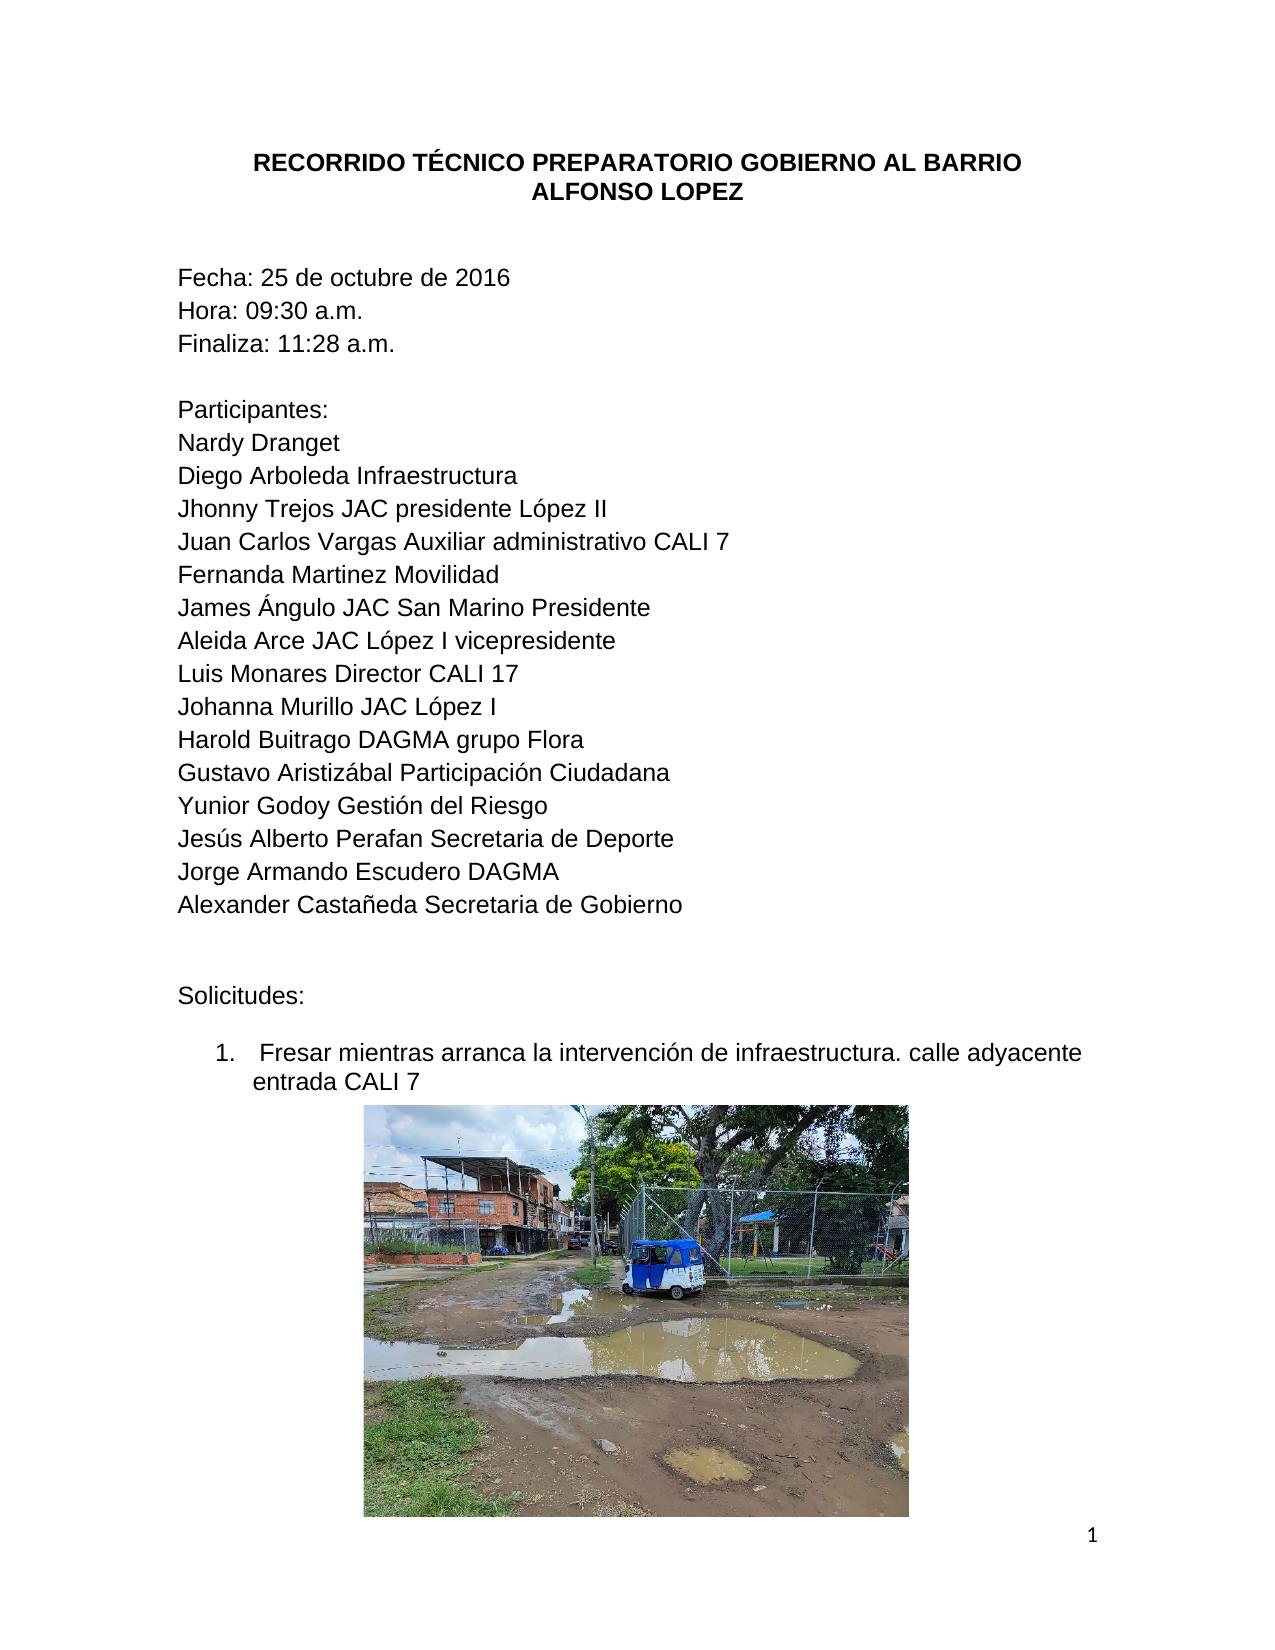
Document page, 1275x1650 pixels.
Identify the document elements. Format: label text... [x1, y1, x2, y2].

text Jesús Alberto Perafan Secretaria de Deporte [177, 824, 1098, 853]
text Fecha: 25 de octubre de 2016 [177, 263, 1098, 291]
text Juan Carlos Vargas Auxiliar administrativo CALI 7 [177, 527, 1098, 556]
text Alexander Castañeda Secretaria de Gobierno [177, 890, 1098, 919]
text Diego Arboleda Infraestructura [177, 461, 1098, 489]
text RECORRIDO TÉCNICO PREPARATORIO GOBIERNO AL BARRIO [177, 148, 1098, 176]
text Jhonny Trejos JAC presidente López II [177, 494, 1098, 523]
text Fernanda Martinez Movilidad [177, 560, 1098, 589]
text Finaliza: 11:28 a.m. [177, 329, 1098, 357]
text Participantes: [177, 395, 1098, 423]
text James Ángulo JAC San Marino Presidente [177, 593, 1098, 622]
text Solicitudes: [177, 981, 1098, 1009]
text Luis Monares Director CALI 17 [177, 659, 1098, 688]
picture [362, 1105, 909, 1516]
text Jorge Armando Escudero DAGMA [177, 857, 1098, 886]
text Johanna Murillo JAC López I [177, 692, 1098, 721]
text Aleida Arce JAC López I vicepresidente [177, 626, 1098, 655]
text Hora: 09:30 a.m. [177, 296, 1098, 324]
text Yunior Godoy Gestión del Riesgo [177, 791, 1098, 820]
text Nardy Dranget [177, 428, 1098, 457]
text Gustavo Aristizábal Participación Ciudadana [177, 758, 1098, 787]
list Fresar mientras arranca la intervención de infraestructura. calle adyacente entrada CALI 7 [215, 1038, 1098, 1096]
text Harold Buitrago DAGMA grupo Flora [177, 725, 1098, 754]
text ALFONSO LOPEZ [177, 176, 1098, 205]
